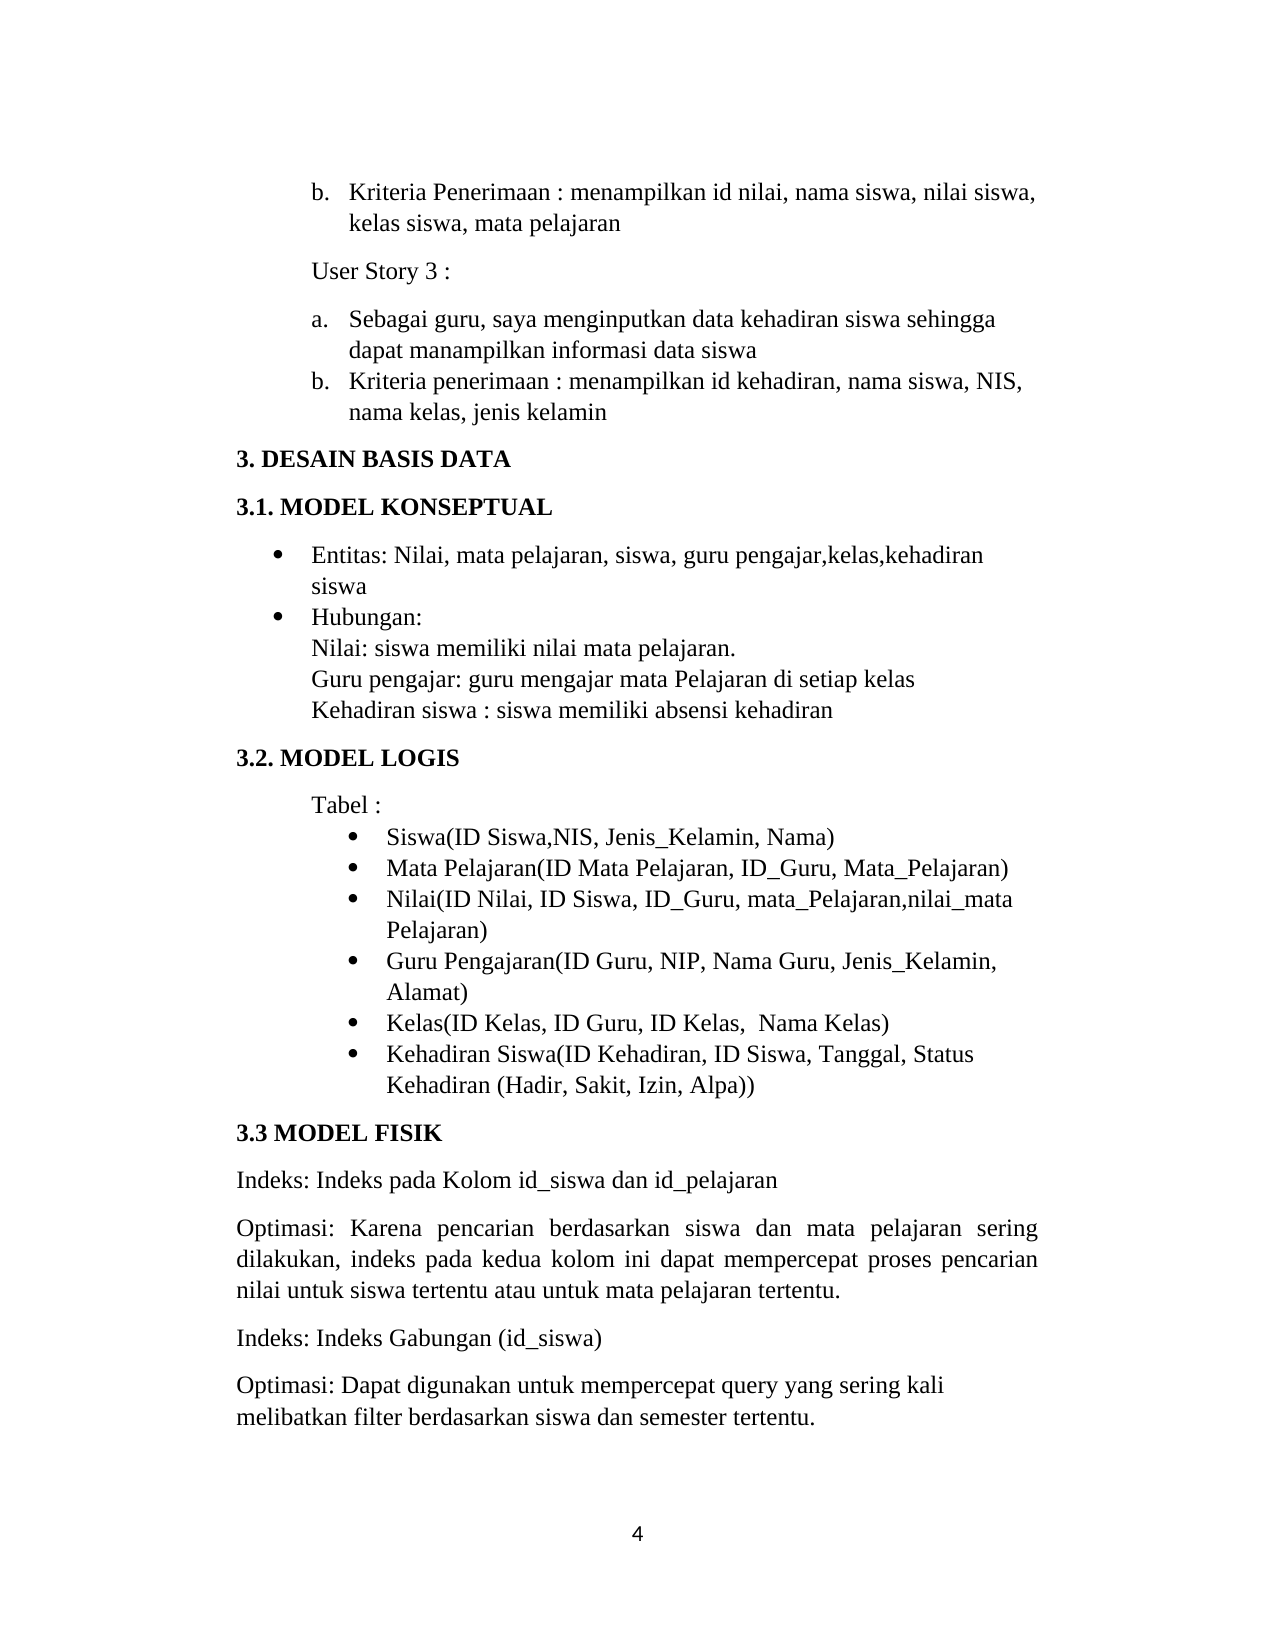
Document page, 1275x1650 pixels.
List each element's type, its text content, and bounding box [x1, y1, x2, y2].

list Sebagai guru, saya menginputkan data kehadiran siswa sehingga dapat manampilkan informasi data siswa [311, 304, 1039, 363]
text Optimasi: Karena pencarian berdasarkan siswa dan mata pelajaran sering dilakukan, indeks pada kedua kolom ini dapat mempercepat proses pencarian nilai untuk siswa tertentu atau untuk mata pelajaran tertentu. [236, 1213, 1039, 1304]
list Hubungan: [274, 602, 1039, 631]
list Siswa(ID Siswa,NIS, Jenis_Kelamin, Nama) [349, 822, 1039, 850]
list Nilai(ID Nilai, ID Siswa, ID_Guru, mata_Pelajaran,nilai_mata Pelajaran) [349, 884, 1039, 943]
list Kelas(ID Kelas, ID Guru, ID Kelas, Nama Kelas) [349, 1008, 1039, 1037]
text 3.3 MODEL FISIK [236, 1118, 1039, 1146]
list Kriteria penerimaan : menampilkan id kehadiran, nama siswa, NIS, nama kelas, jenis kelamin [311, 366, 1039, 426]
list Guru pengajar: guru mengajar mata Pelajaran di setiap kelas [311, 664, 1039, 693]
text 3. DESAIN BASIS DATA [236, 444, 1039, 473]
text 3.2. MODEL LOGIS [236, 743, 1039, 772]
text Optimasi: Dapat digunakan untuk mempercepat query yang sering kali melibatkan filter berdasarkan siswa dan semester tertentu. [236, 1371, 1039, 1430]
list Entitas: Nilai, mata pelajaran, siswa, guru pengajar,kelas,kehadiran siswa [274, 540, 1039, 600]
list Kriteria Penerimaan : menampilkan id nilai, nama siswa, nilai siswa, kelas siswa, mata pelajaran [311, 177, 1039, 237]
text User Story 3 : [311, 256, 1039, 285]
text 3.1. MODEL KONSEPTUAL [236, 492, 1039, 521]
list Nilai: siswa memiliki nilai mata pelajaran. [311, 633, 1039, 662]
text Indeks: Indeks pada Kolom id_siswa dan id_pelajaran [236, 1165, 1039, 1194]
text Indeks: Indeks Gabungan (id_siswa) [236, 1323, 1039, 1352]
list Tabel : [311, 791, 1039, 819]
list Kehadiran siswa : siswa memiliki absensi kehadiran [311, 695, 1039, 724]
list Guru Pengajaran(ID Guru, NIP, Nama Guru, Jenis_Kelamin, Alamat) [349, 946, 1039, 1006]
list Kehadiran Siswa(ID Kehadiran, ID Siswa, Tanggal, Status Kehadiran (Hadir, Sakit, Izin, Alpa)) [349, 1039, 1039, 1099]
list Mata Pelajaran(ID Mata Pelajaran, ID_Guru, Mata_Pelajaran) [349, 853, 1039, 881]
